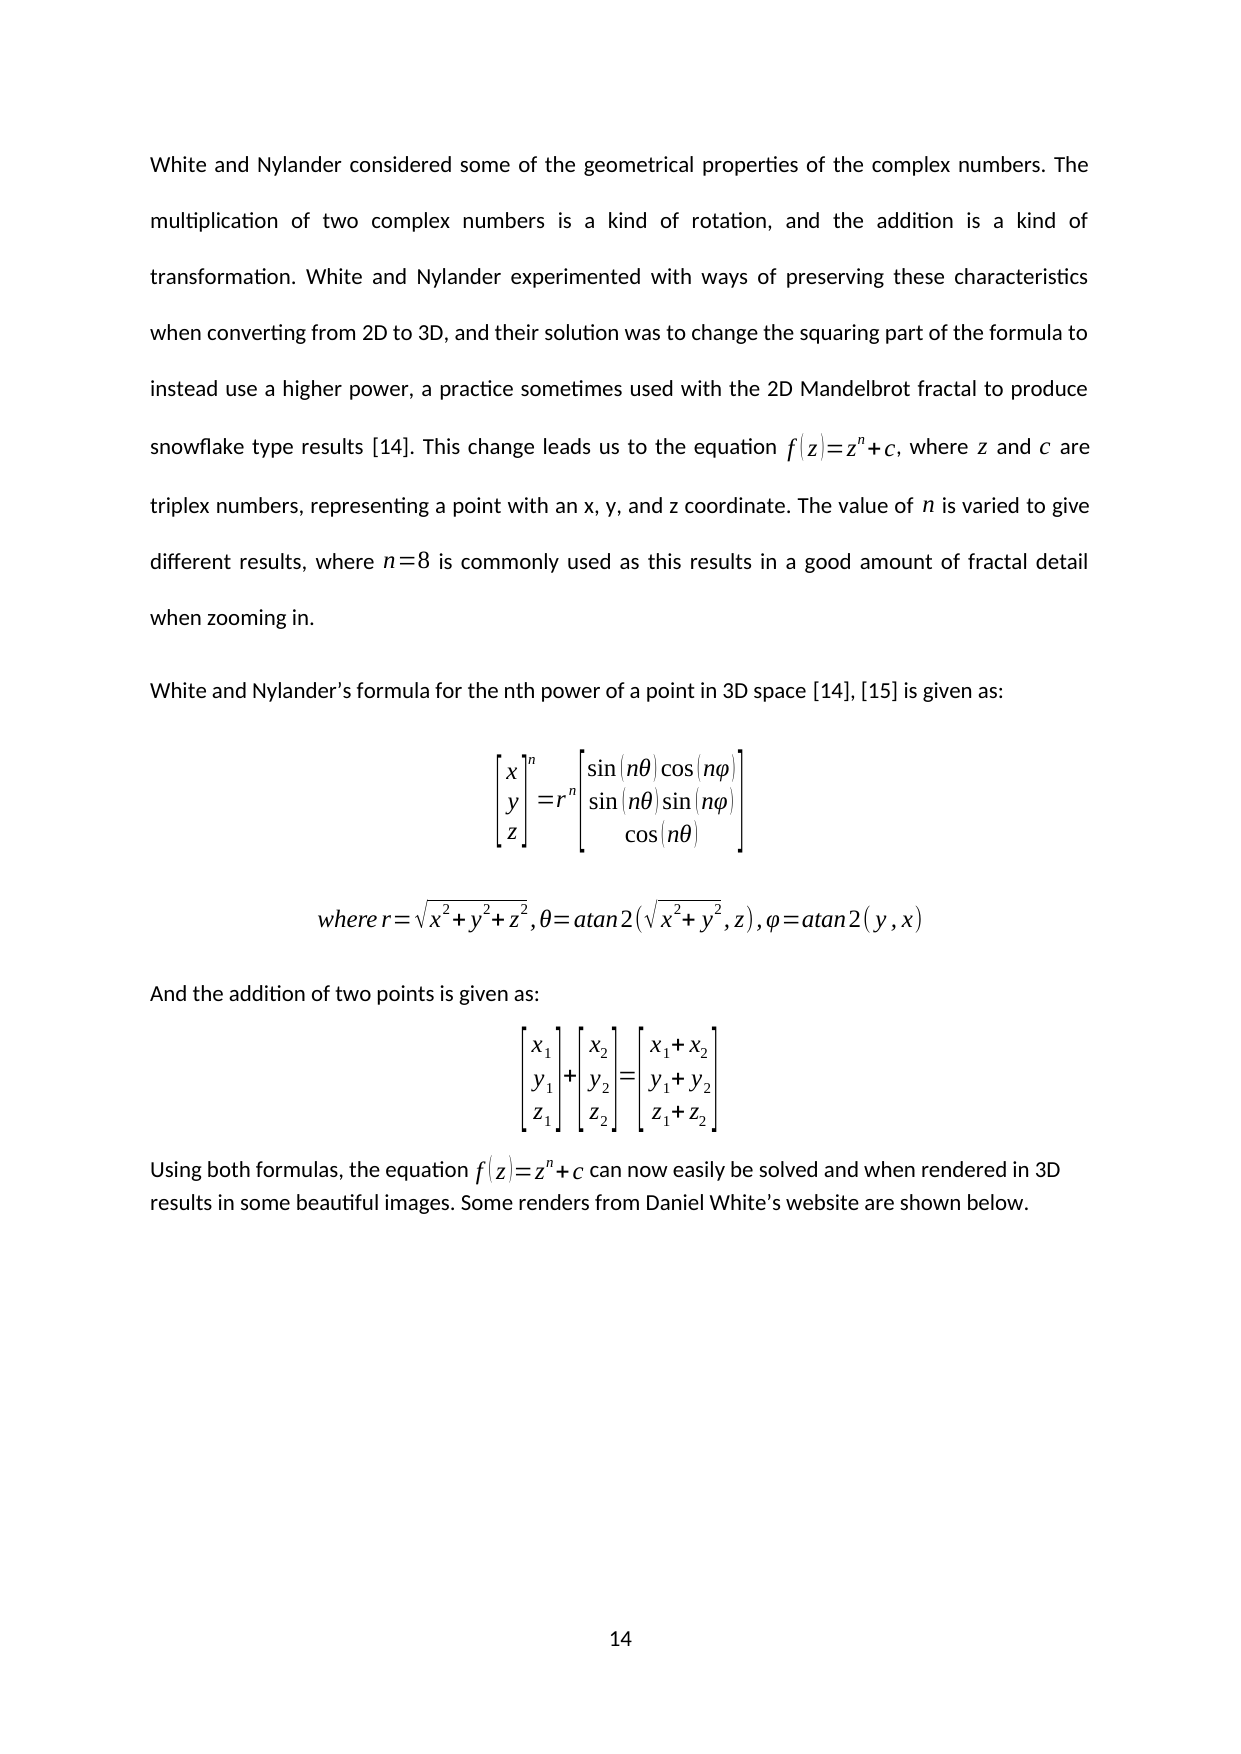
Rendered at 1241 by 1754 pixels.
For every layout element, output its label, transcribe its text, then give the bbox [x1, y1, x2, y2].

text And the addition of two points is given as: [150, 979, 1090, 1007]
text Using both formulas, the equation can now easily be solved and when rendered in 3D results in some beautiful images. Some renders from Daniel White’s website are shown below. [150, 1153, 1090, 1216]
text White and Nylander considered some of the geometrical properties of the complex numbers. The multiplication of two complex numbers is a kind of rotation, and the addition is a kind of transformation. White and Nylander experimented with ways of preserving these characteristics when converting from 2D to 3D, and their solution was to change the squaring part of the formula to instead use a higher power, a practice sometimes used with the 2D Mandelbrot fractal to produce snowflake type results . This change leads us to the equation , where and are triplex numbers, representing a point with an x, y, and z coordinate. The value of is varied to give different results, where is commonly used as this results in a good amount of fractal detail when zooming in. [150, 150, 1090, 631]
text White and Nylander’s formula for the nth power of a point in 3D space is given as: [150, 676, 1090, 704]
